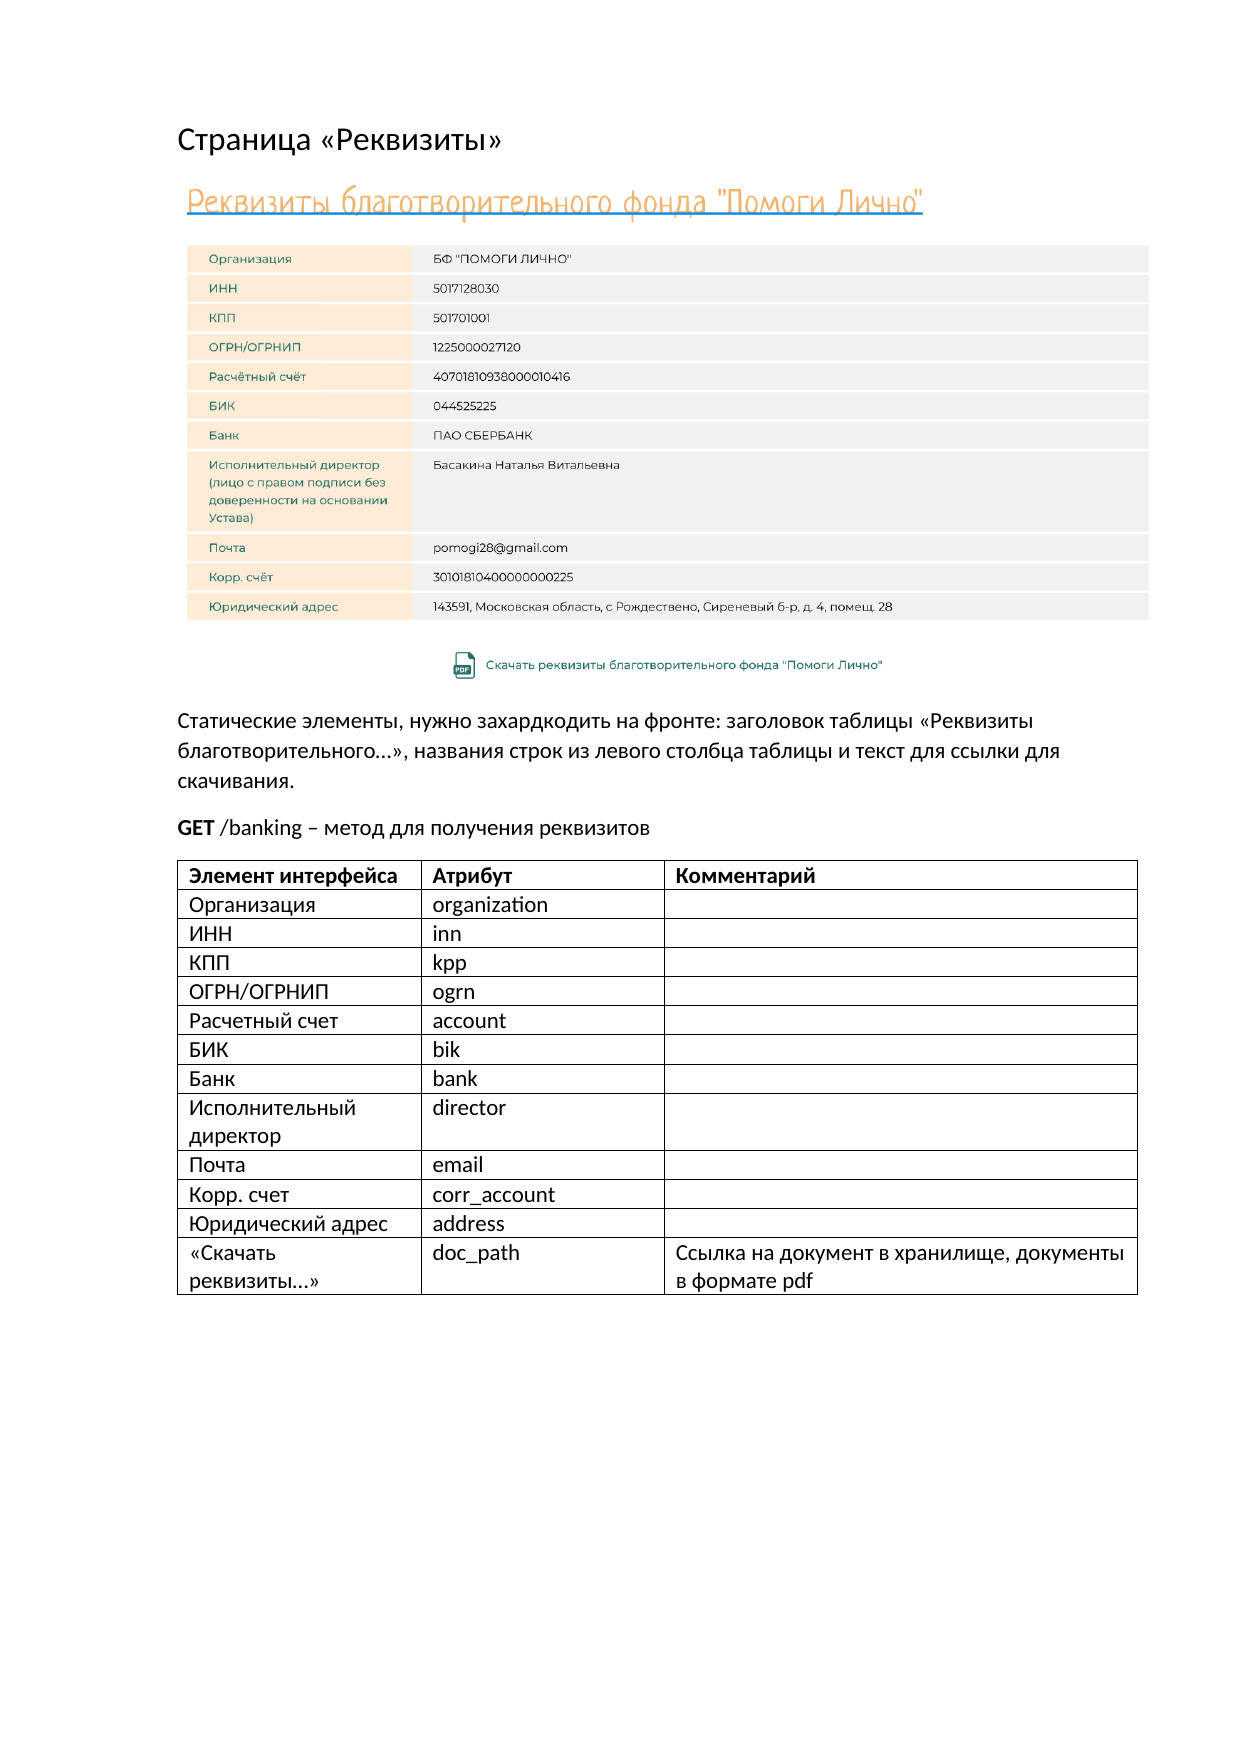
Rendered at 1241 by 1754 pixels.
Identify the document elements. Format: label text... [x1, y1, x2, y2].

table_cell [665, 948, 1137, 976]
table_header Комментарий [665, 861, 1137, 889]
table_cell Почта [178, 1151, 421, 1179]
table_cell inn [422, 919, 664, 947]
table_cell address [422, 1209, 664, 1237]
table_cell bik [422, 1035, 664, 1063]
table_cell КПП [178, 948, 421, 976]
table_cell Ссылка на документ в хранилище, документы в формате pdf [665, 1238, 1137, 1294]
table_cell Исполнительный директор [178, 1094, 421, 1149]
table_cell email [422, 1151, 664, 1179]
table_cell ogrn [422, 977, 664, 1005]
text GET /banking – метод для получения реквизитов [177, 813, 1152, 841]
table_cell БИК [178, 1035, 421, 1063]
table_header Элемент интерфейса [178, 861, 421, 889]
text Страница «Реквизиты» [177, 118, 1152, 159]
table_cell kpp [422, 948, 664, 976]
table_cell Юридический адрес [178, 1209, 421, 1237]
table_cell account [422, 1006, 664, 1034]
table_cell [665, 1151, 1137, 1179]
table_cell bank [422, 1065, 664, 1092]
table_cell [665, 1035, 1137, 1063]
table_cell ИНН [178, 919, 421, 947]
table_cell corr_account [422, 1180, 664, 1208]
table_cell [665, 1006, 1137, 1034]
table_header Атрибут [422, 861, 664, 889]
table_cell Корр. счет [178, 1180, 421, 1208]
table_cell [665, 1180, 1137, 1208]
table_cell Банк [178, 1065, 421, 1092]
table_cell ОГРН/ОГРНИП [178, 977, 421, 1005]
table_cell [665, 1209, 1137, 1237]
table_cell [665, 919, 1137, 947]
table_cell doc_path [422, 1238, 664, 1294]
table_cell [665, 1065, 1137, 1092]
picture [177, 178, 1152, 687]
table_cell «Скачать реквизиты…» [178, 1238, 421, 1294]
table_cell organization [422, 890, 664, 918]
table_cell [665, 977, 1137, 1005]
text Статические элементы, нужно захардкодить на фронте: заголовок таблицы «Реквизиты благотворительного…», названия строк из левого столбца таблицы и текст для ссылки для скачивания. [177, 706, 1152, 794]
table_cell [665, 1094, 1137, 1149]
table_cell Расчетный счет [178, 1006, 421, 1034]
table_cell Организация [178, 890, 421, 918]
table_cell [665, 890, 1137, 918]
table_cell director [422, 1094, 664, 1149]
